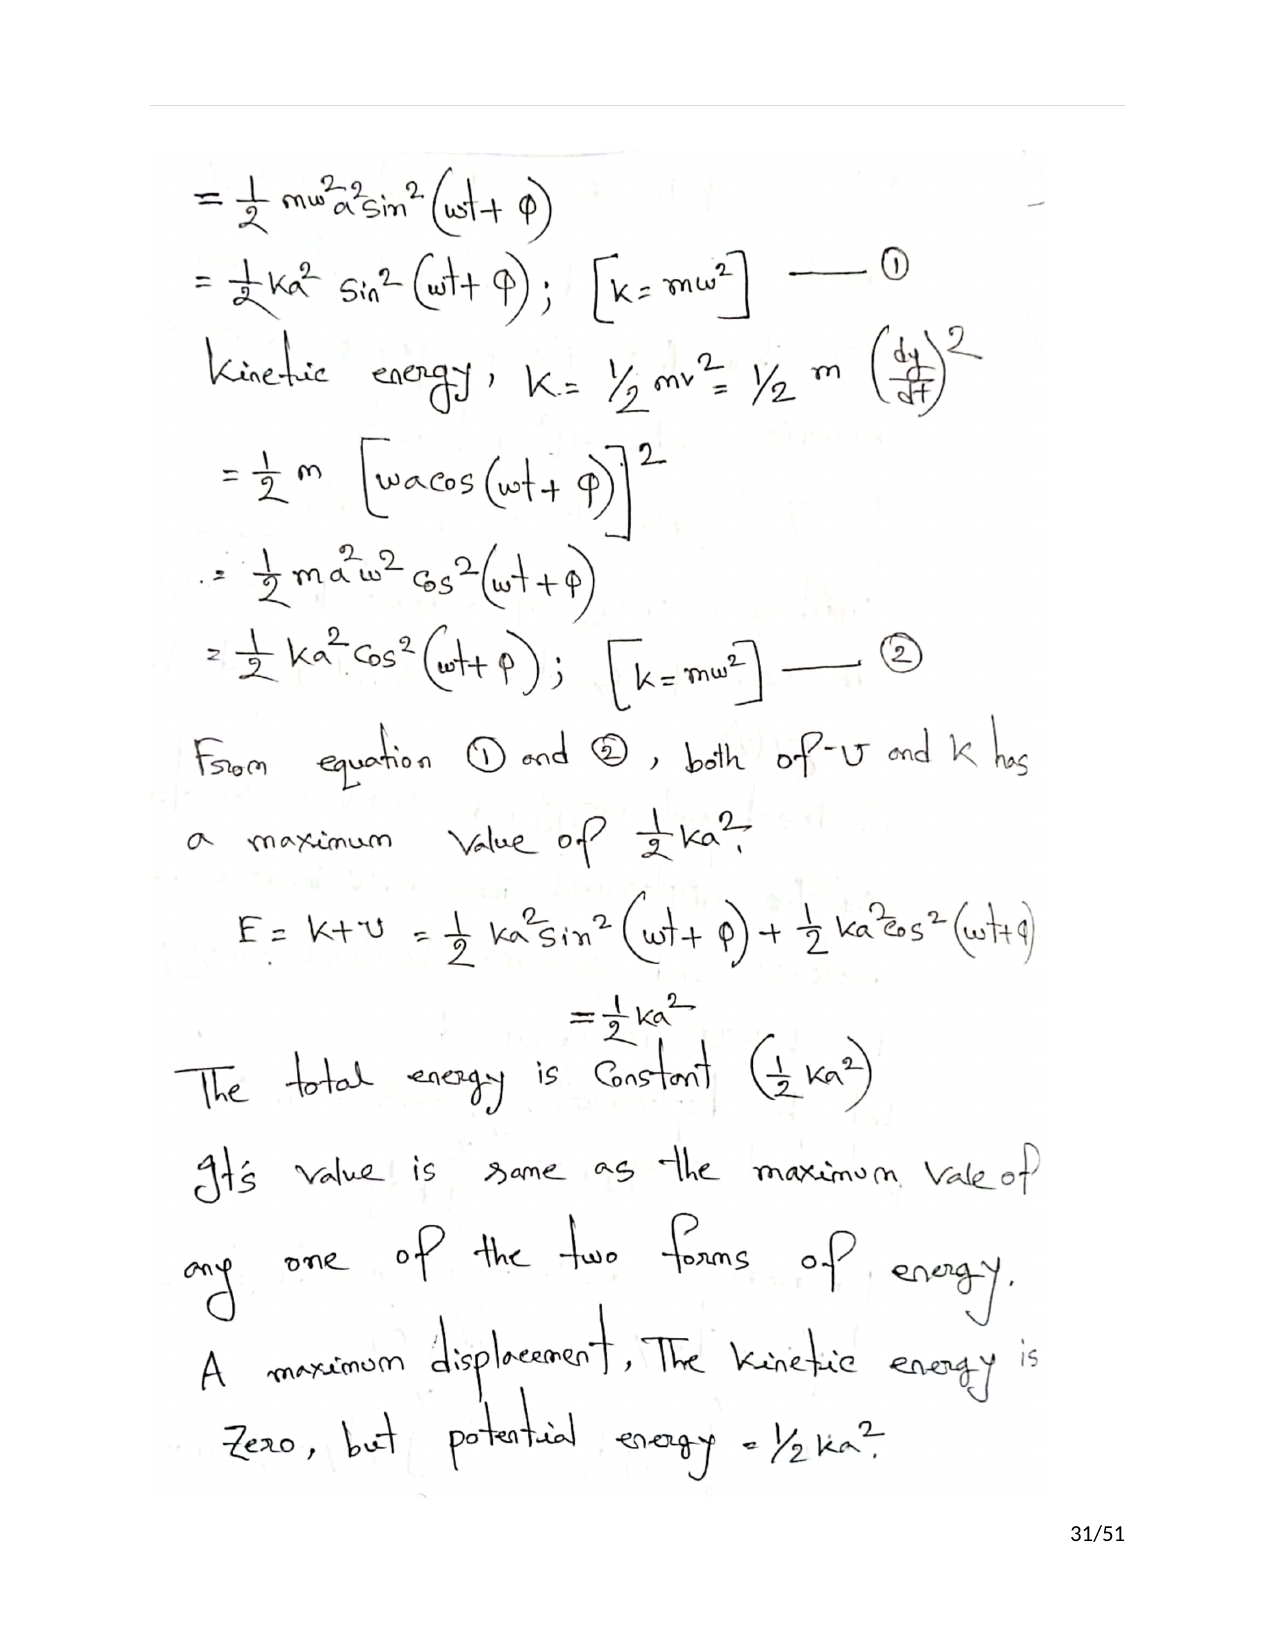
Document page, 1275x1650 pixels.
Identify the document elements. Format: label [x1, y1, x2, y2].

picture [150, 150, 1045, 1500]
